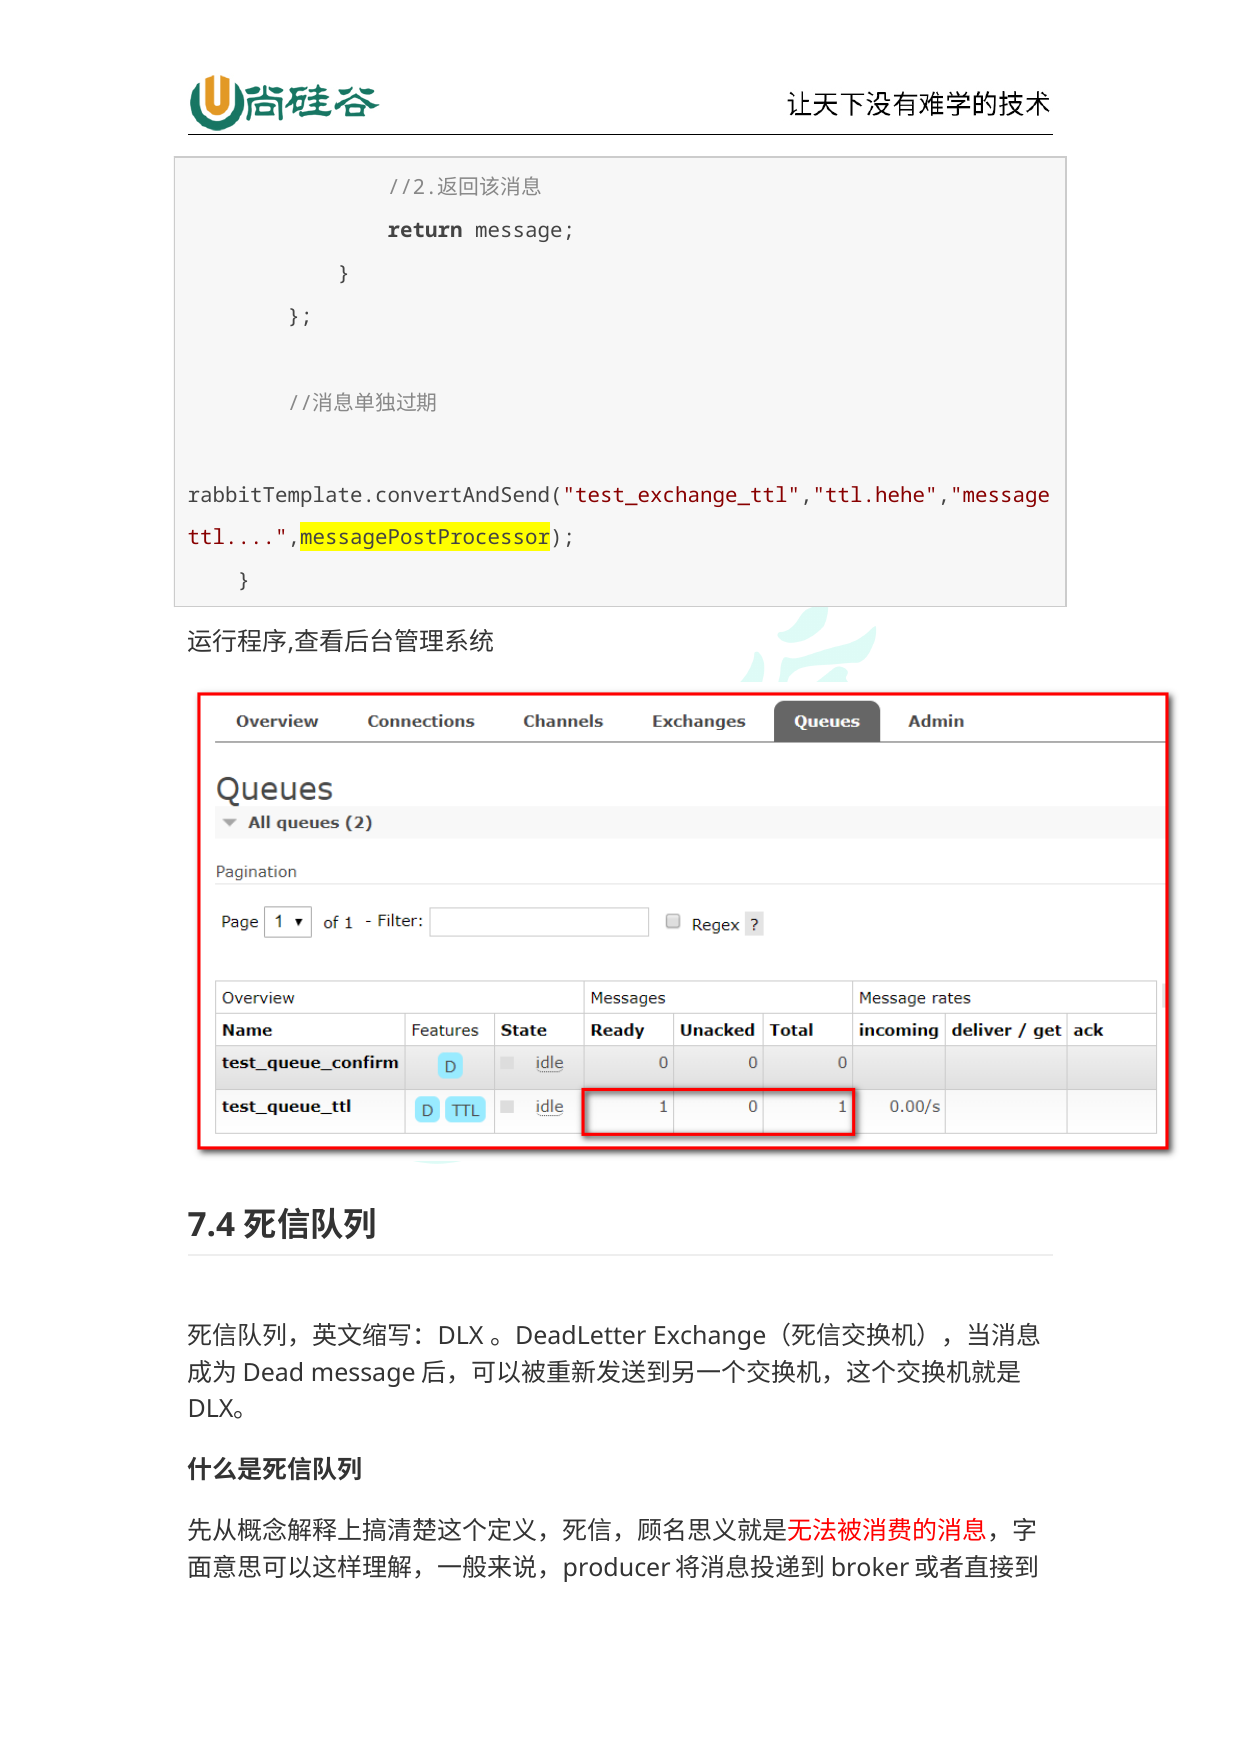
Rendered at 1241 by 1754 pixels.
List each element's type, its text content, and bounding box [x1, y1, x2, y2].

text rabbitTemplate.convertAndSend("test_exchange_ttl","ttl.hehe","message ttl....",messagePostProcessor); [175, 417, 1065, 551]
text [187, 1511, 1053, 1583]
text }; [175, 287, 1065, 329]
text } [175, 244, 1065, 287]
picture [187, 682, 1180, 1161]
text 运行程序,查看后台管理系统 [187, 622, 1053, 658]
text return message; [175, 202, 1065, 244]
text 死信队列，英文缩写：DLX 。DeadLetter Exchange（死信交换机），当消息成为Dead message后，可以被重新发送到另一个交换机，这个交换机就是DLX。 [187, 1316, 1053, 1424]
text //2.返回该消息 [175, 158, 1065, 201]
text } [175, 551, 1065, 606]
text 什么是死信队列 [187, 1449, 1053, 1486]
text //消息单独过期 [175, 372, 1065, 416]
picture [187, 73, 1053, 132]
subtitle 7.4 死信队列 [187, 1198, 1053, 1256]
